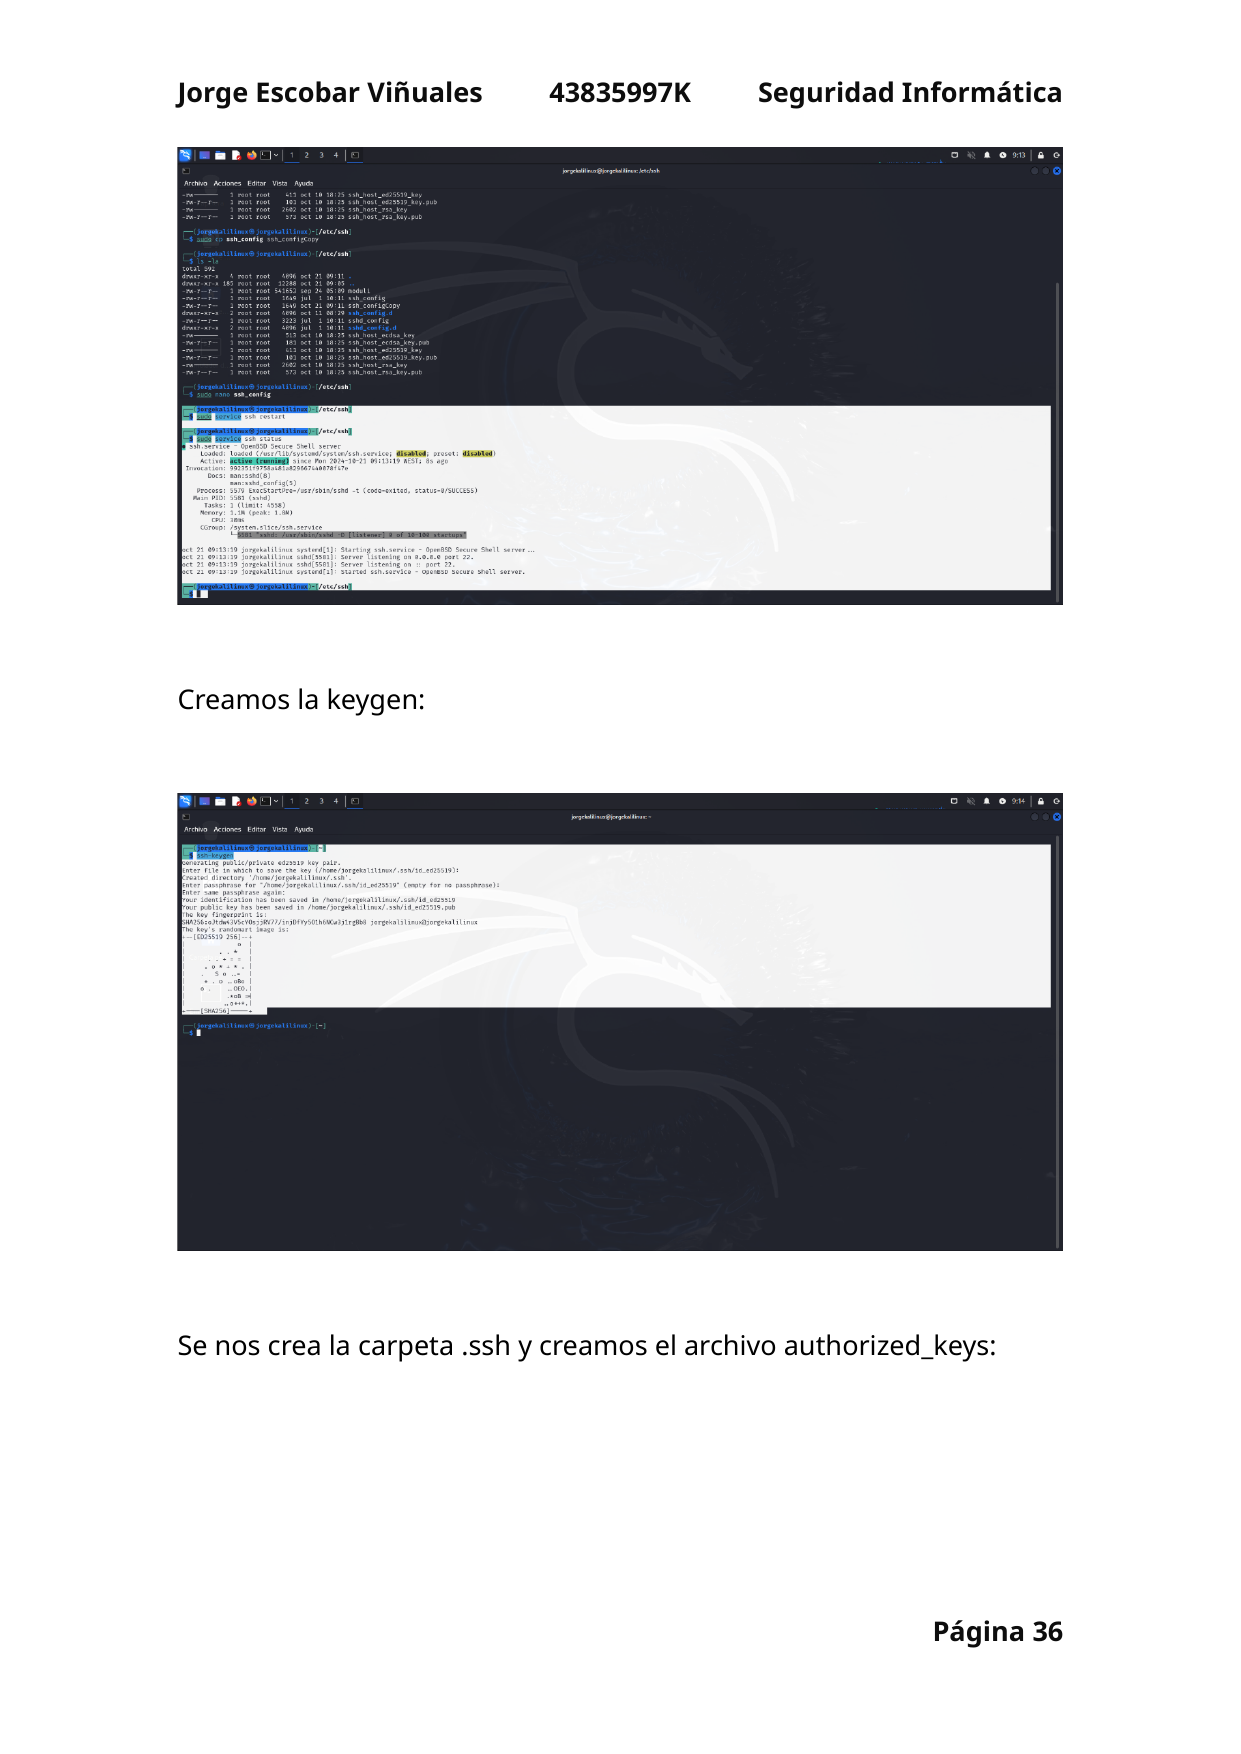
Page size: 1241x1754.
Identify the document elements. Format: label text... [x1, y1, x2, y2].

text Se nos crea la carpeta .ssh y creamos el archivo authorized_keys: [177, 1326, 1063, 1363]
picture [177, 793, 1063, 1251]
text Creamos la keygen: [177, 680, 1063, 717]
picture [177, 147, 1063, 605]
